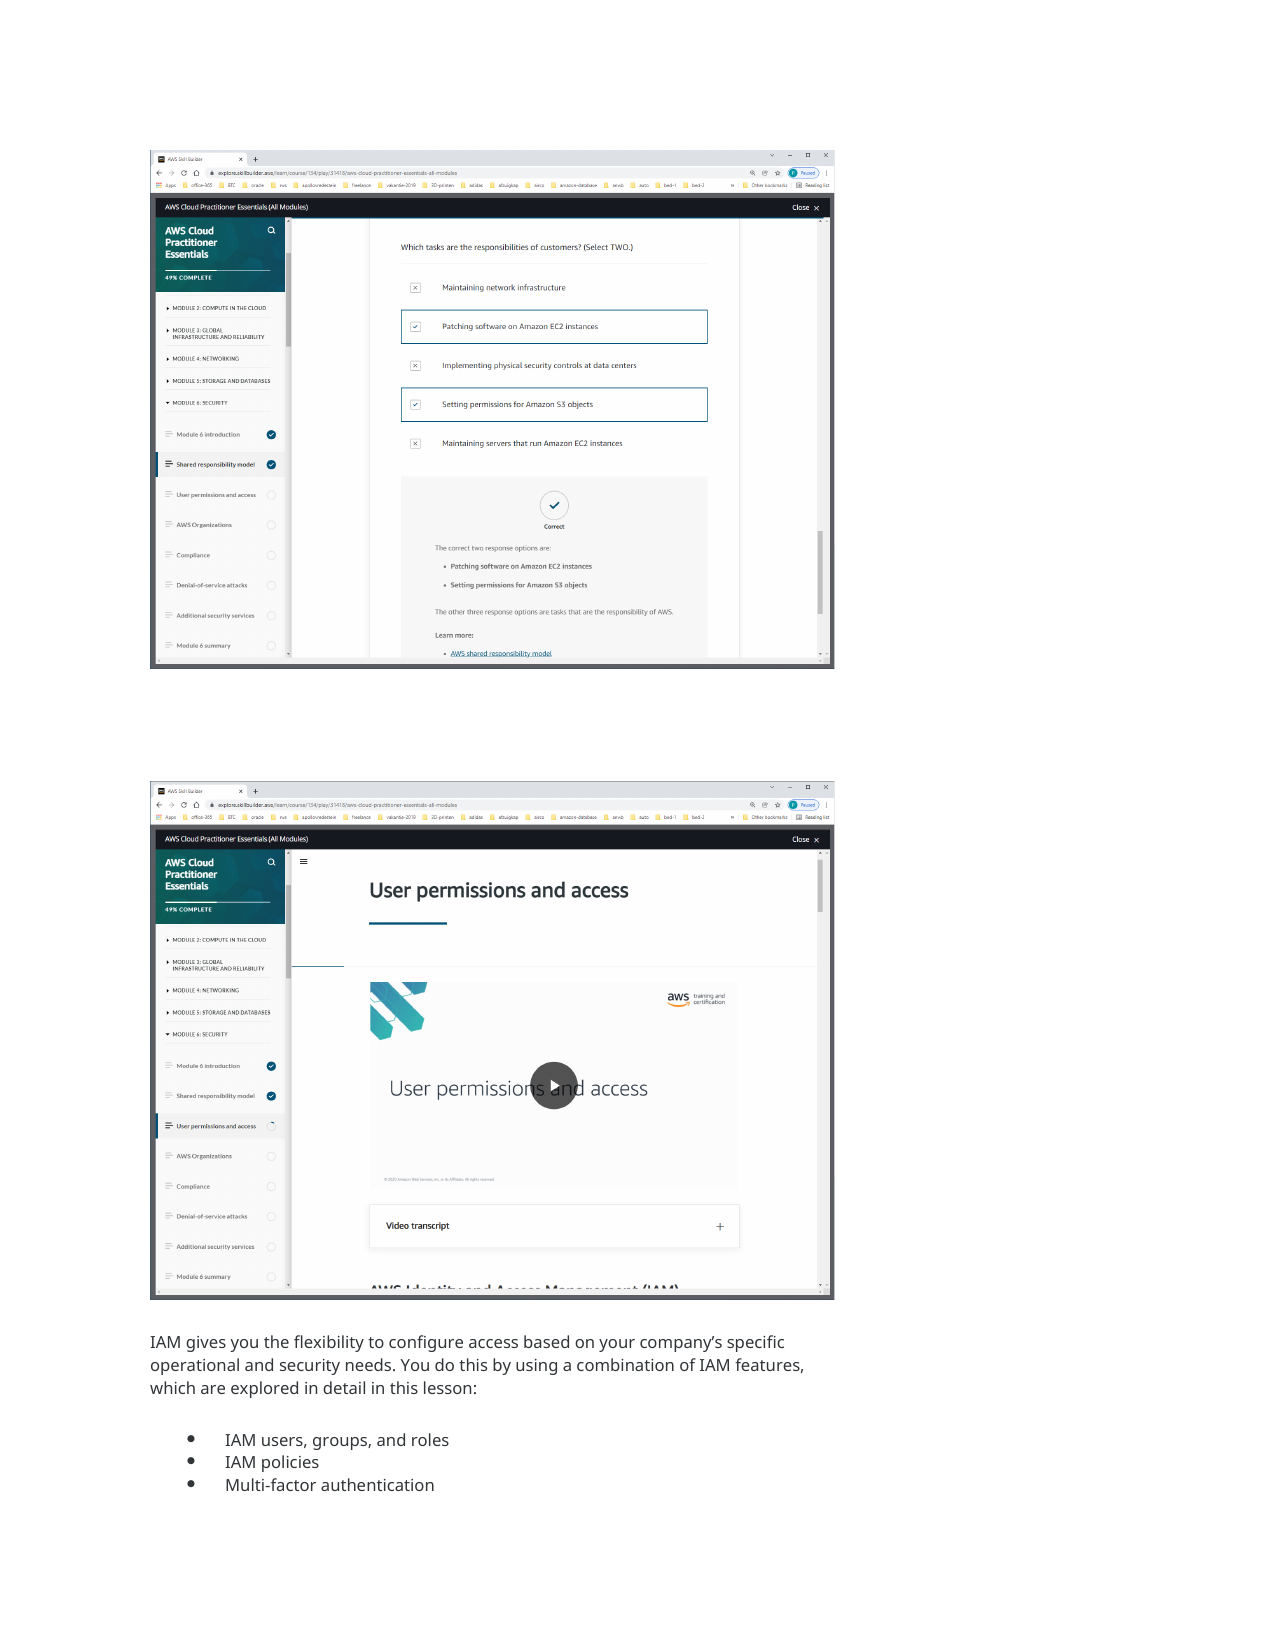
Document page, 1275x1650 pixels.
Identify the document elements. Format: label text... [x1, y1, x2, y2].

list IAM policies [187, 1451, 834, 1474]
picture [150, 150, 835, 669]
list IAM users, groups, and roles [187, 1428, 834, 1451]
text IAM gives you the flexibility to configure access based on your company’s specific operational and security needs. You do this by using a combination of IAM features, which are explored in detail in this lesson: [150, 1331, 834, 1399]
list Multi-factor authentication [187, 1474, 834, 1496]
picture [150, 781, 835, 1300]
